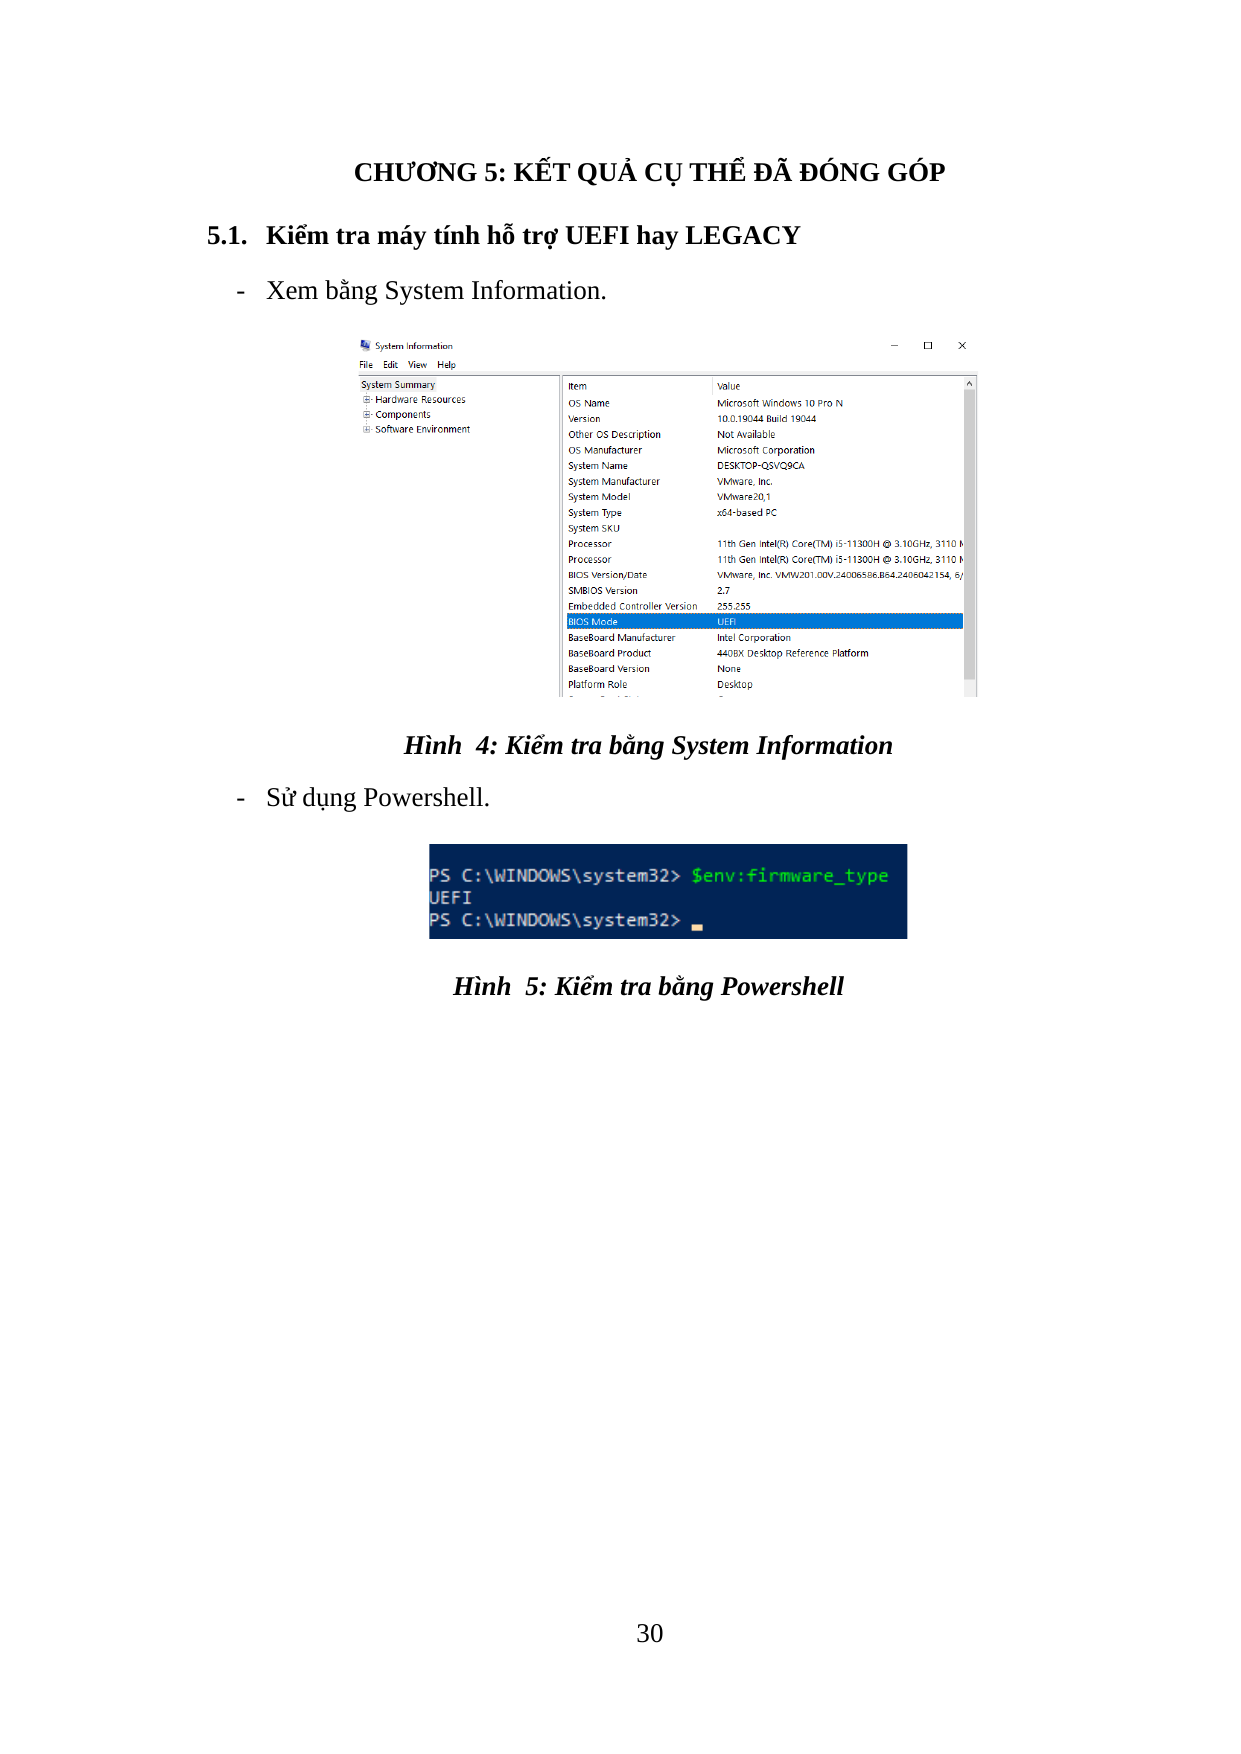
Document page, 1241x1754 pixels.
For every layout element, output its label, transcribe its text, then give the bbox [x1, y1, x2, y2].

picture [429, 844, 908, 939]
subtitle CHƯƠNG 5: KẾT QUẢ CỤ THỂ ĐÃ ĐÓNG GÓP [177, 156, 1122, 187]
text Hình 4: Kiểm tra bằng System Information [177, 729, 1122, 760]
list Xem bằng System Information. [236, 274, 1122, 305]
list Sử dụng Powershell. [236, 781, 1122, 812]
text Hình 5: Kiểm tra bằng Powershell [177, 970, 1122, 1002]
picture [358, 337, 979, 697]
subtitle Kiểm tra máy tính hỗ trợ UEFI hay LEGACY [207, 219, 1122, 250]
